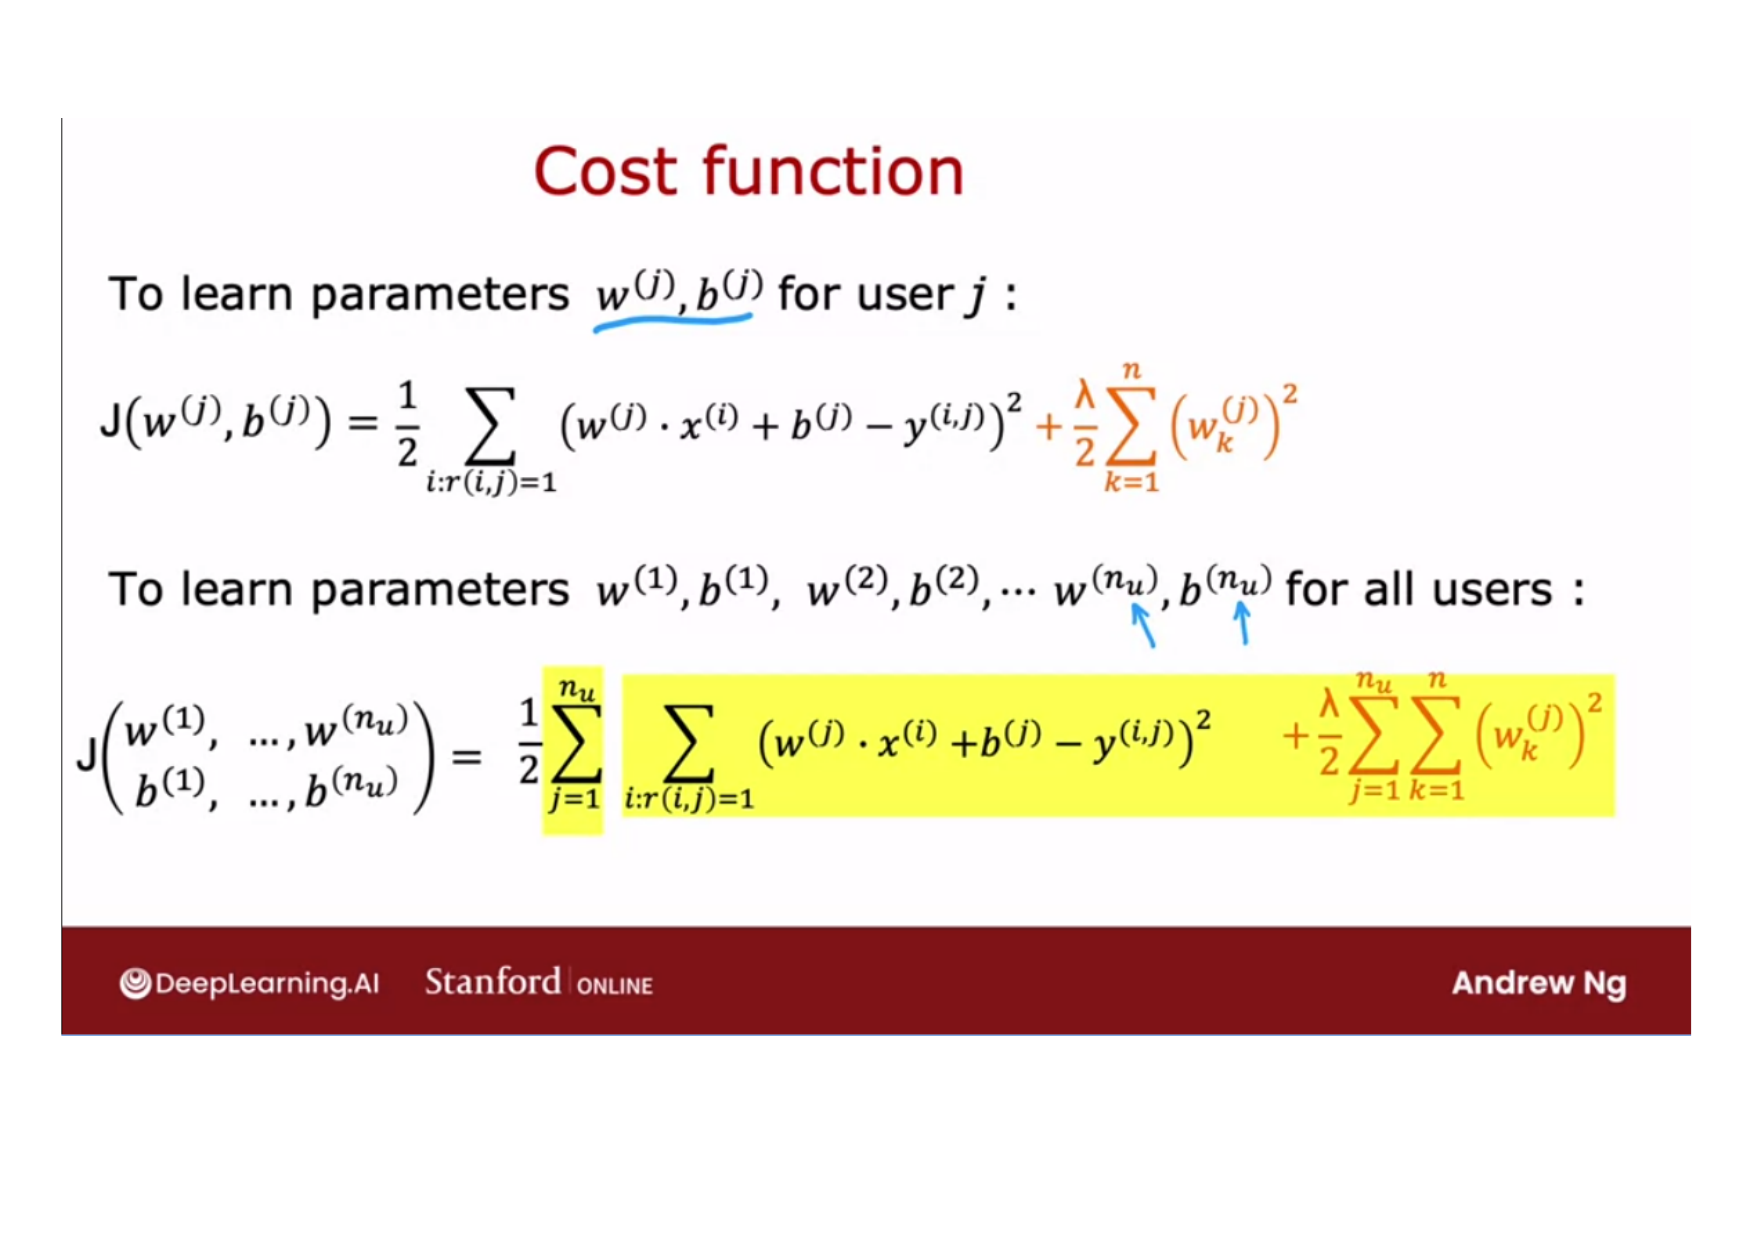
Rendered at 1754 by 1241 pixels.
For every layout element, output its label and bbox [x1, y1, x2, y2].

picture [61, 118, 1692, 1036]
